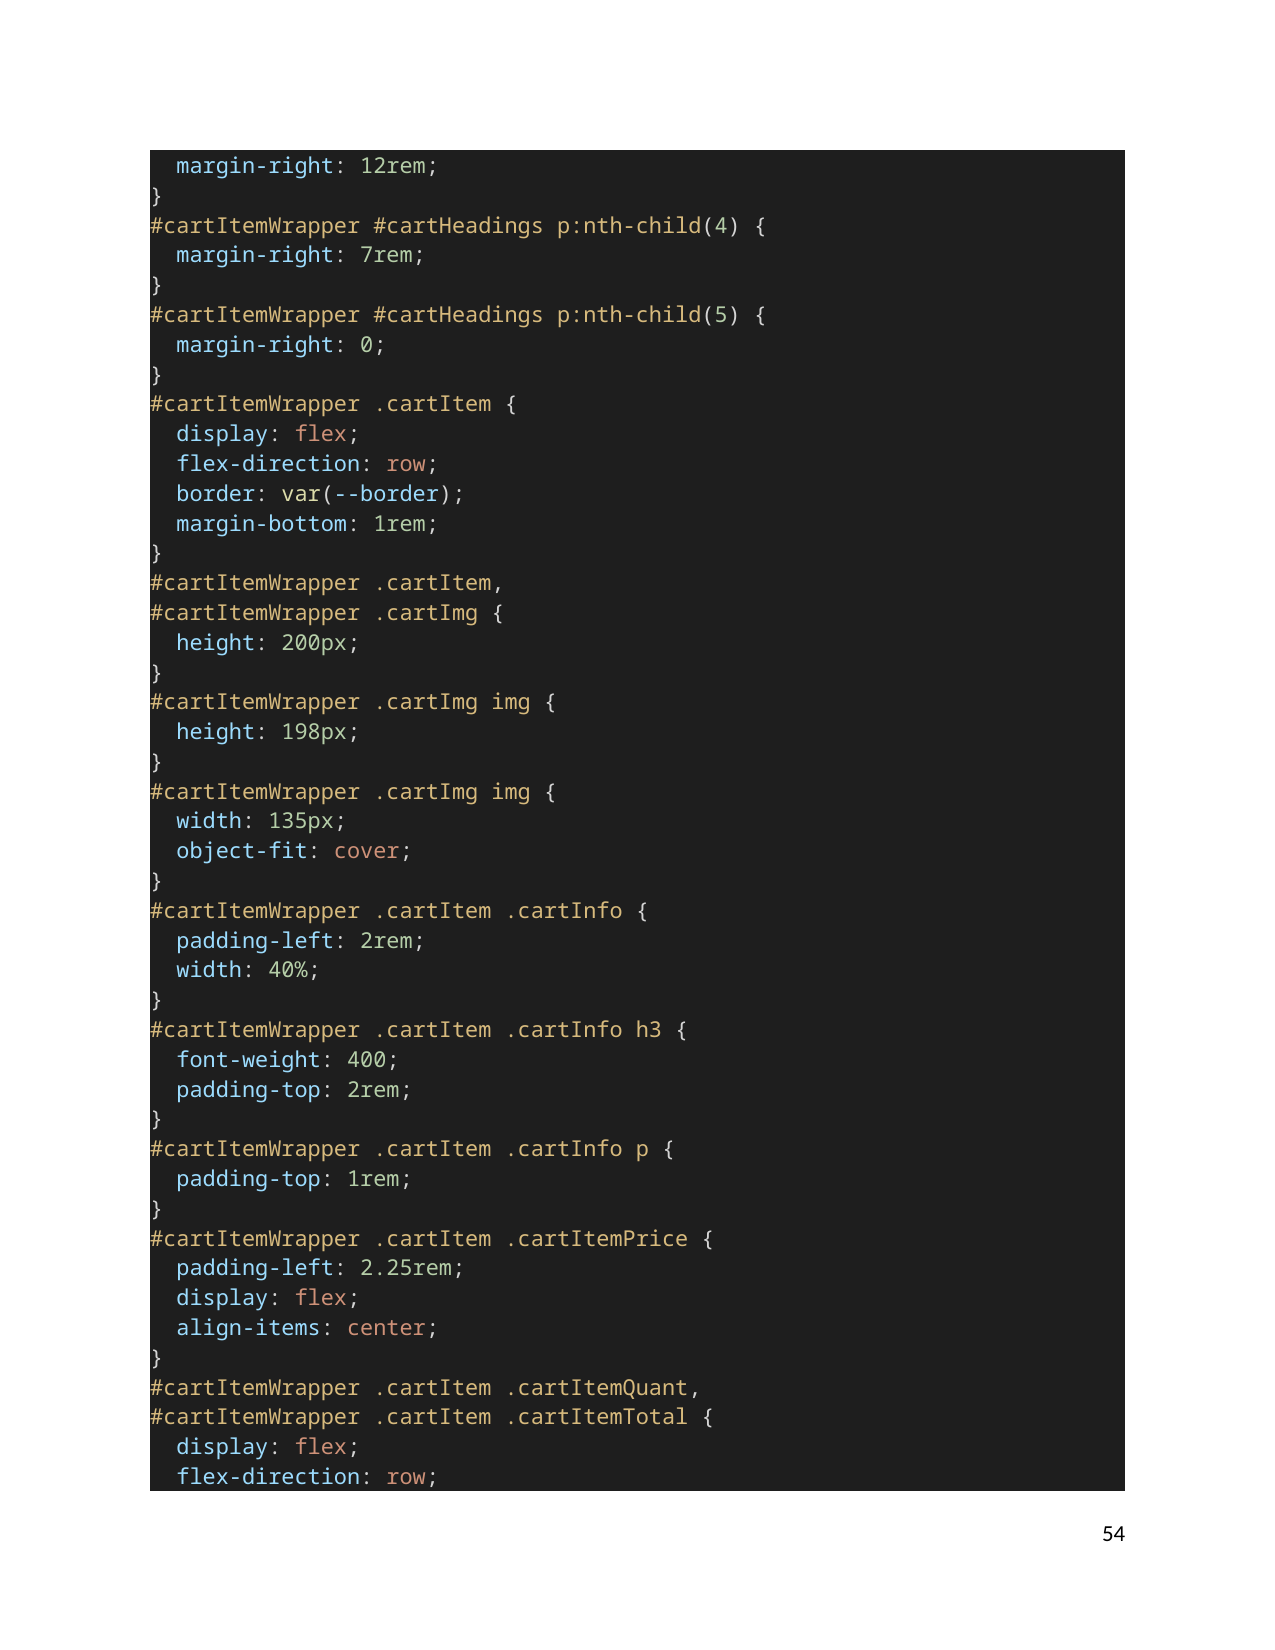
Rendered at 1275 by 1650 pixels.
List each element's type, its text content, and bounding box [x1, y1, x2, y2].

text width: 135px; [150, 805, 1125, 835]
text flex-direction: row; [150, 1461, 1125, 1491]
text #cartItemWrapper .cartItem .cartInfo h3 { [150, 1014, 1125, 1044]
text } [150, 537, 1125, 567]
text #cartItemWrapper .cartItem .cartItemQuant, [150, 1371, 1125, 1401]
text padding-left: 2.25rem; [150, 1252, 1125, 1282]
text #cartItemWrapper #cartHeadings p:nth-child(4) { [150, 209, 1125, 239]
text #cartItemWrapper .cartItem .cartInfo p { [150, 1133, 1125, 1163]
text height: 200px; [150, 627, 1125, 656]
text align-items: center; [150, 1312, 1125, 1342]
text margin-right: 0; [150, 329, 1125, 358]
text display: flex; [150, 1431, 1125, 1461]
text padding-left: 2rem; [150, 924, 1125, 954]
text } [150, 269, 1125, 299]
text } [150, 1193, 1125, 1222]
text } [150, 1103, 1125, 1133]
text #cartItemWrapper .cartItem .cartInfo { [150, 895, 1125, 924]
text } [150, 656, 1125, 686]
text #cartItemWrapper .cartImg img { [150, 686, 1125, 716]
text margin-bottom: 1rem; [150, 507, 1125, 537]
text object-fit: cover; [150, 835, 1125, 865]
text #cartItemWrapper .cartItem, [150, 567, 1125, 597]
text font-weight: 400; [150, 1044, 1125, 1073]
text display: flex; [150, 418, 1125, 448]
text } [150, 180, 1125, 209]
text } [150, 1342, 1125, 1371]
text #cartItemWrapper .cartImg img { [150, 776, 1125, 805]
text } [150, 984, 1125, 1014]
text #cartItemWrapper .cartItem .cartItemTotal { [150, 1401, 1125, 1431]
text } [150, 358, 1125, 388]
text padding-top: 1rem; [150, 1163, 1125, 1193]
text height: 198px; [150, 716, 1125, 746]
text } [150, 865, 1125, 895]
text #cartItemWrapper .cartItem { [150, 388, 1125, 418]
text } [150, 746, 1125, 776]
text margin-right: 7rem; [150, 239, 1125, 269]
text #cartItemWrapper .cartImg { [150, 597, 1125, 627]
text flex-direction: row; [150, 448, 1125, 478]
text margin-right: 12rem; [150, 150, 1125, 180]
text #cartItemWrapper .cartItem .cartItemPrice { [150, 1222, 1125, 1252]
text width: 40%; [150, 954, 1125, 984]
text #cartItemWrapper #cartHeadings p:nth-child(5) { [150, 299, 1125, 329]
text border: var(--border); [150, 478, 1125, 507]
text padding-top: 2rem; [150, 1073, 1125, 1103]
text display: flex; [150, 1282, 1125, 1312]
